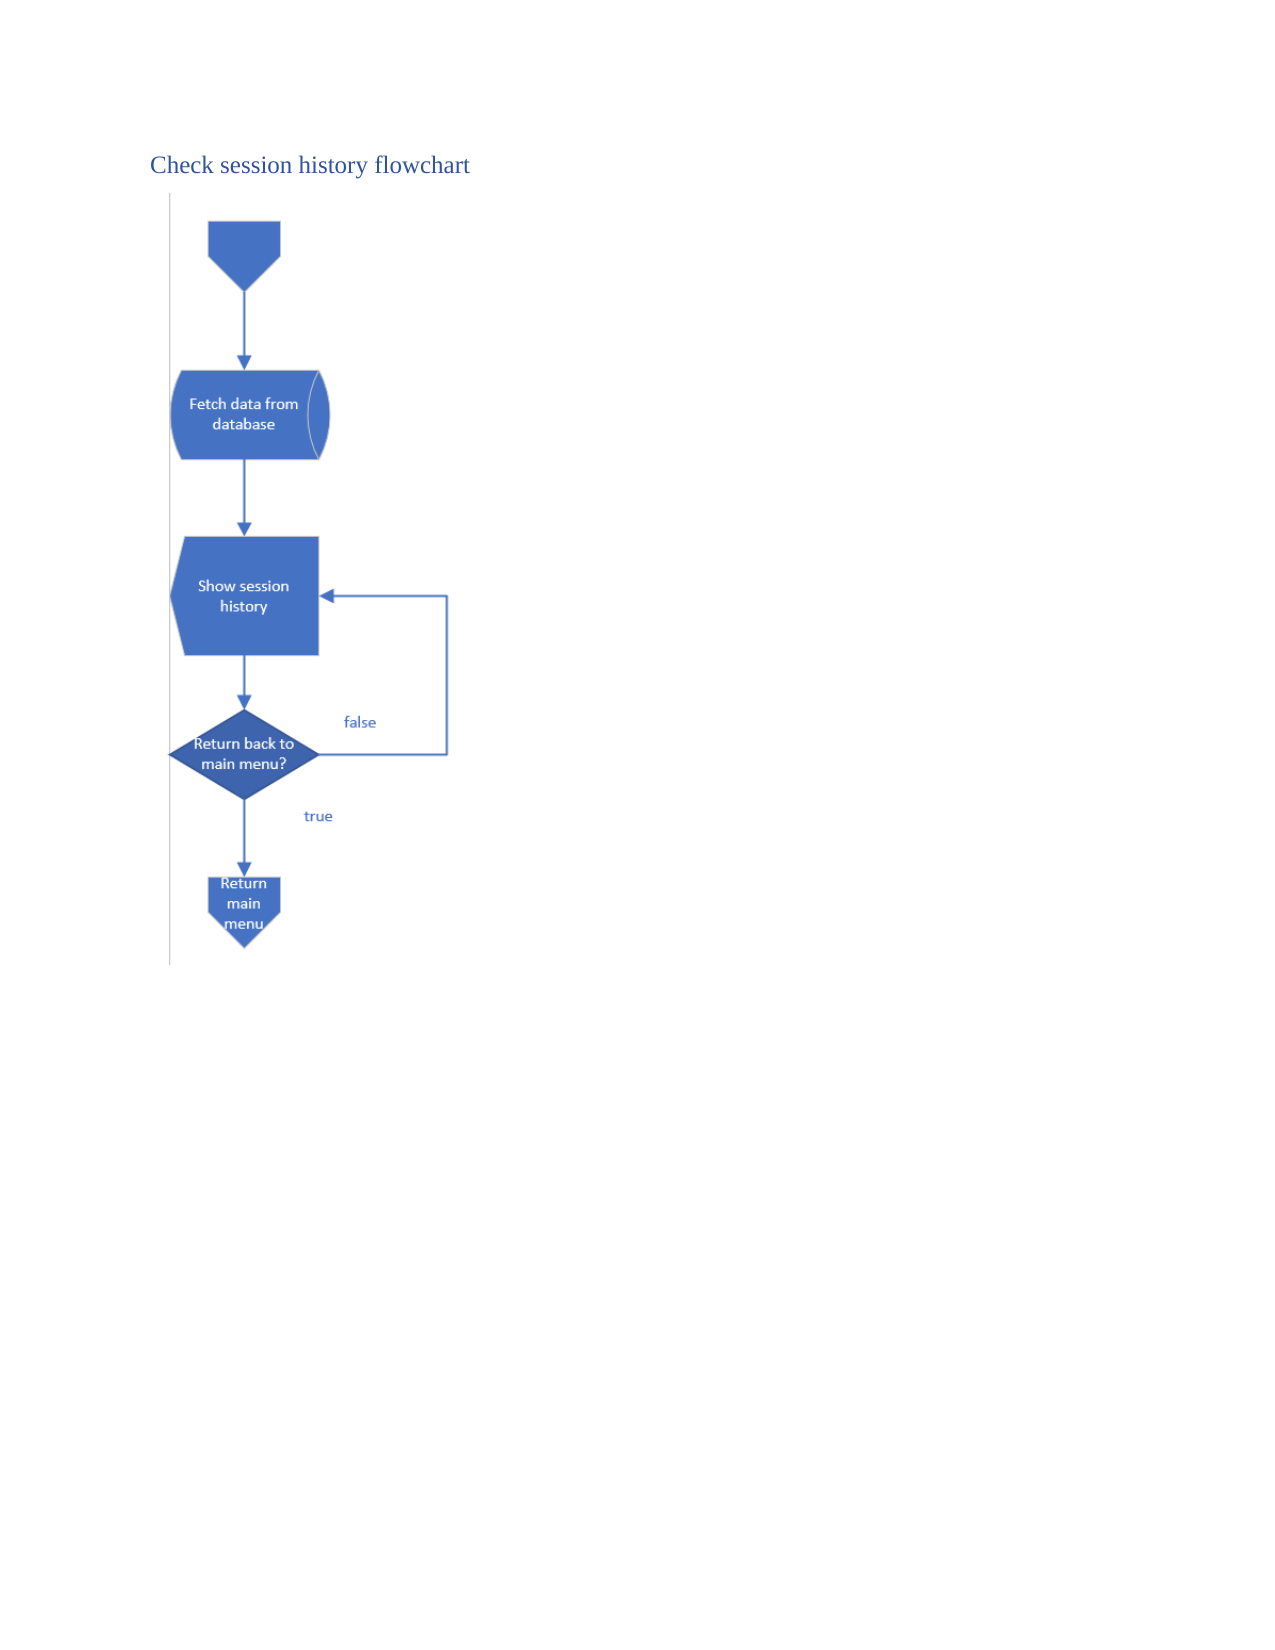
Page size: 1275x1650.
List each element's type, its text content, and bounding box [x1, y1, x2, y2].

picture [150, 193, 506, 965]
subtitle Check session history flowchart [150, 150, 1125, 179]
